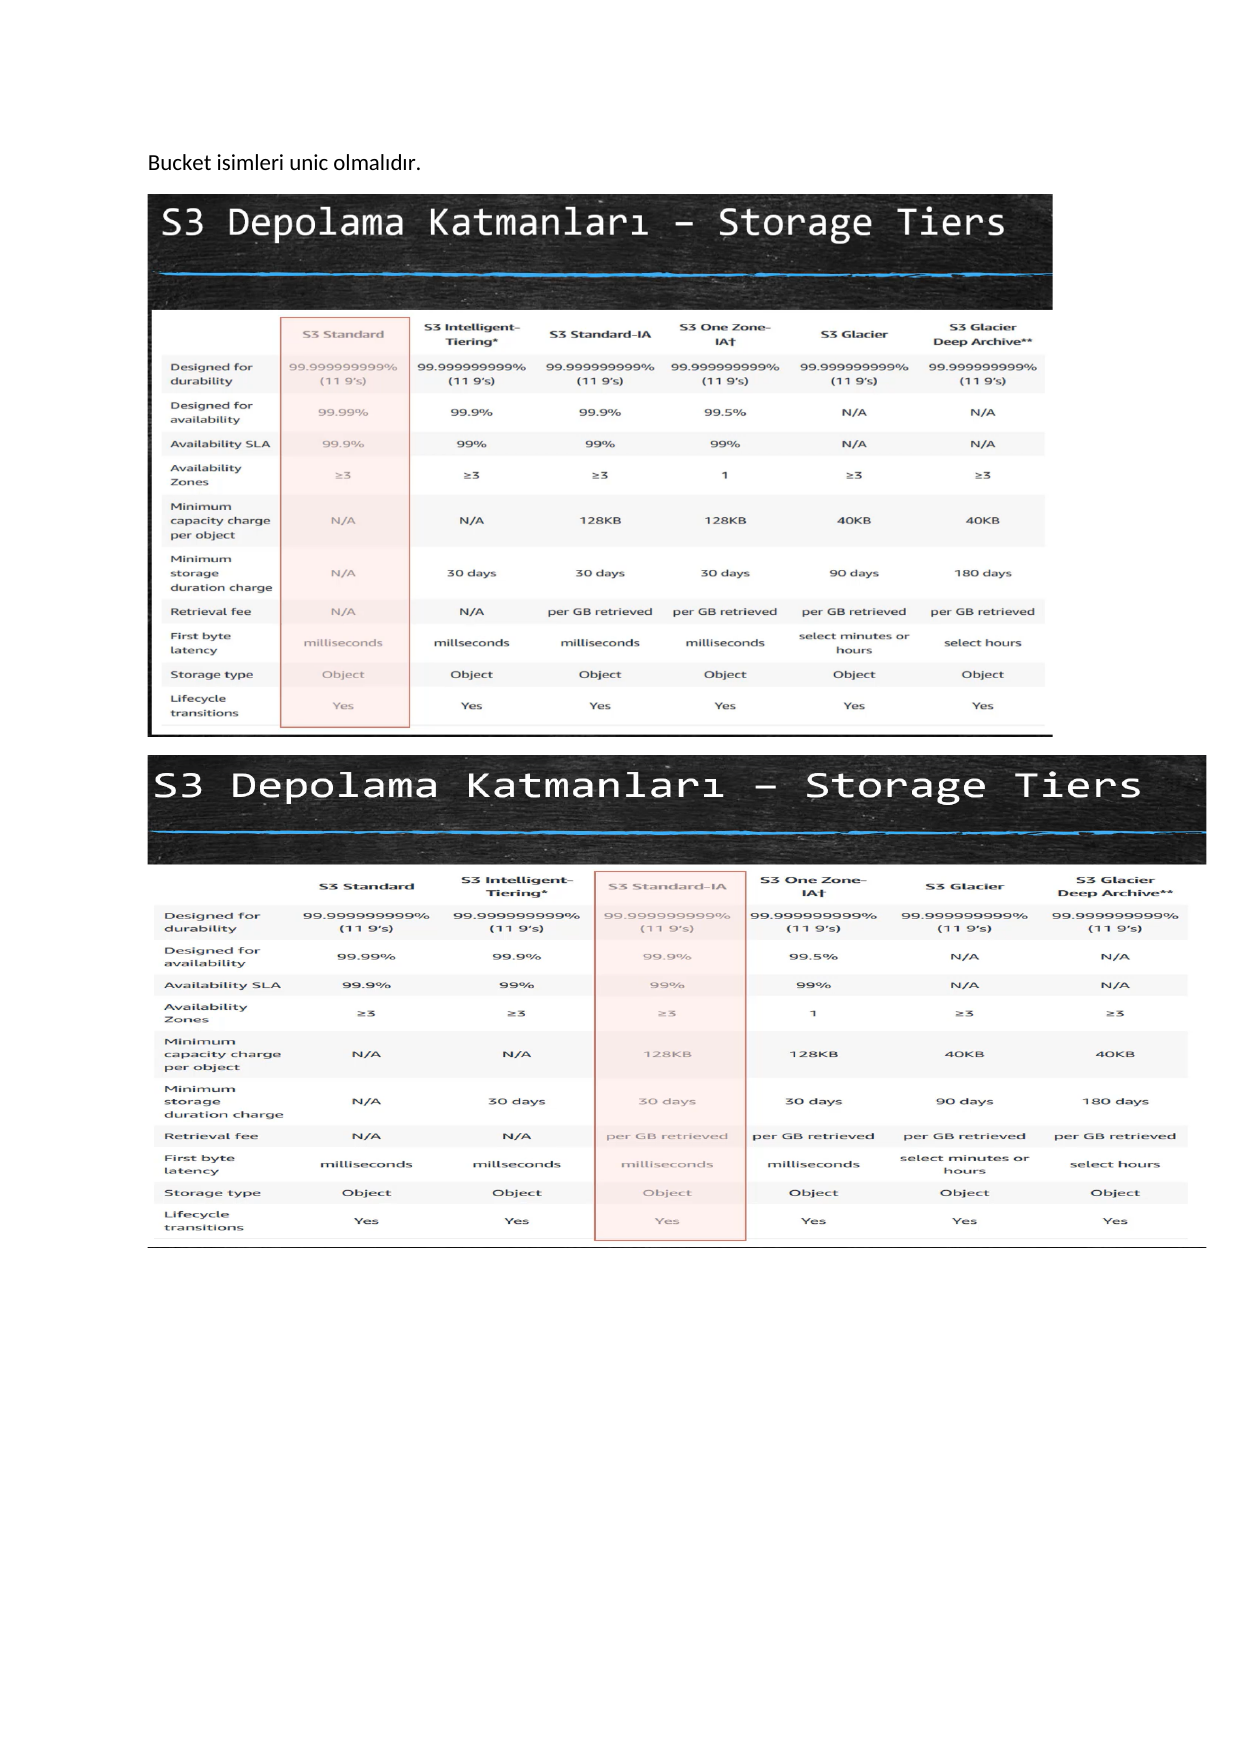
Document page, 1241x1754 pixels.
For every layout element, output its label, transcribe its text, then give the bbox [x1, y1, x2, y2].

text Bucket isimleri unic olmalıdır. [148, 148, 1093, 176]
picture [147, 755, 1207, 1248]
picture [147, 194, 1053, 737]
